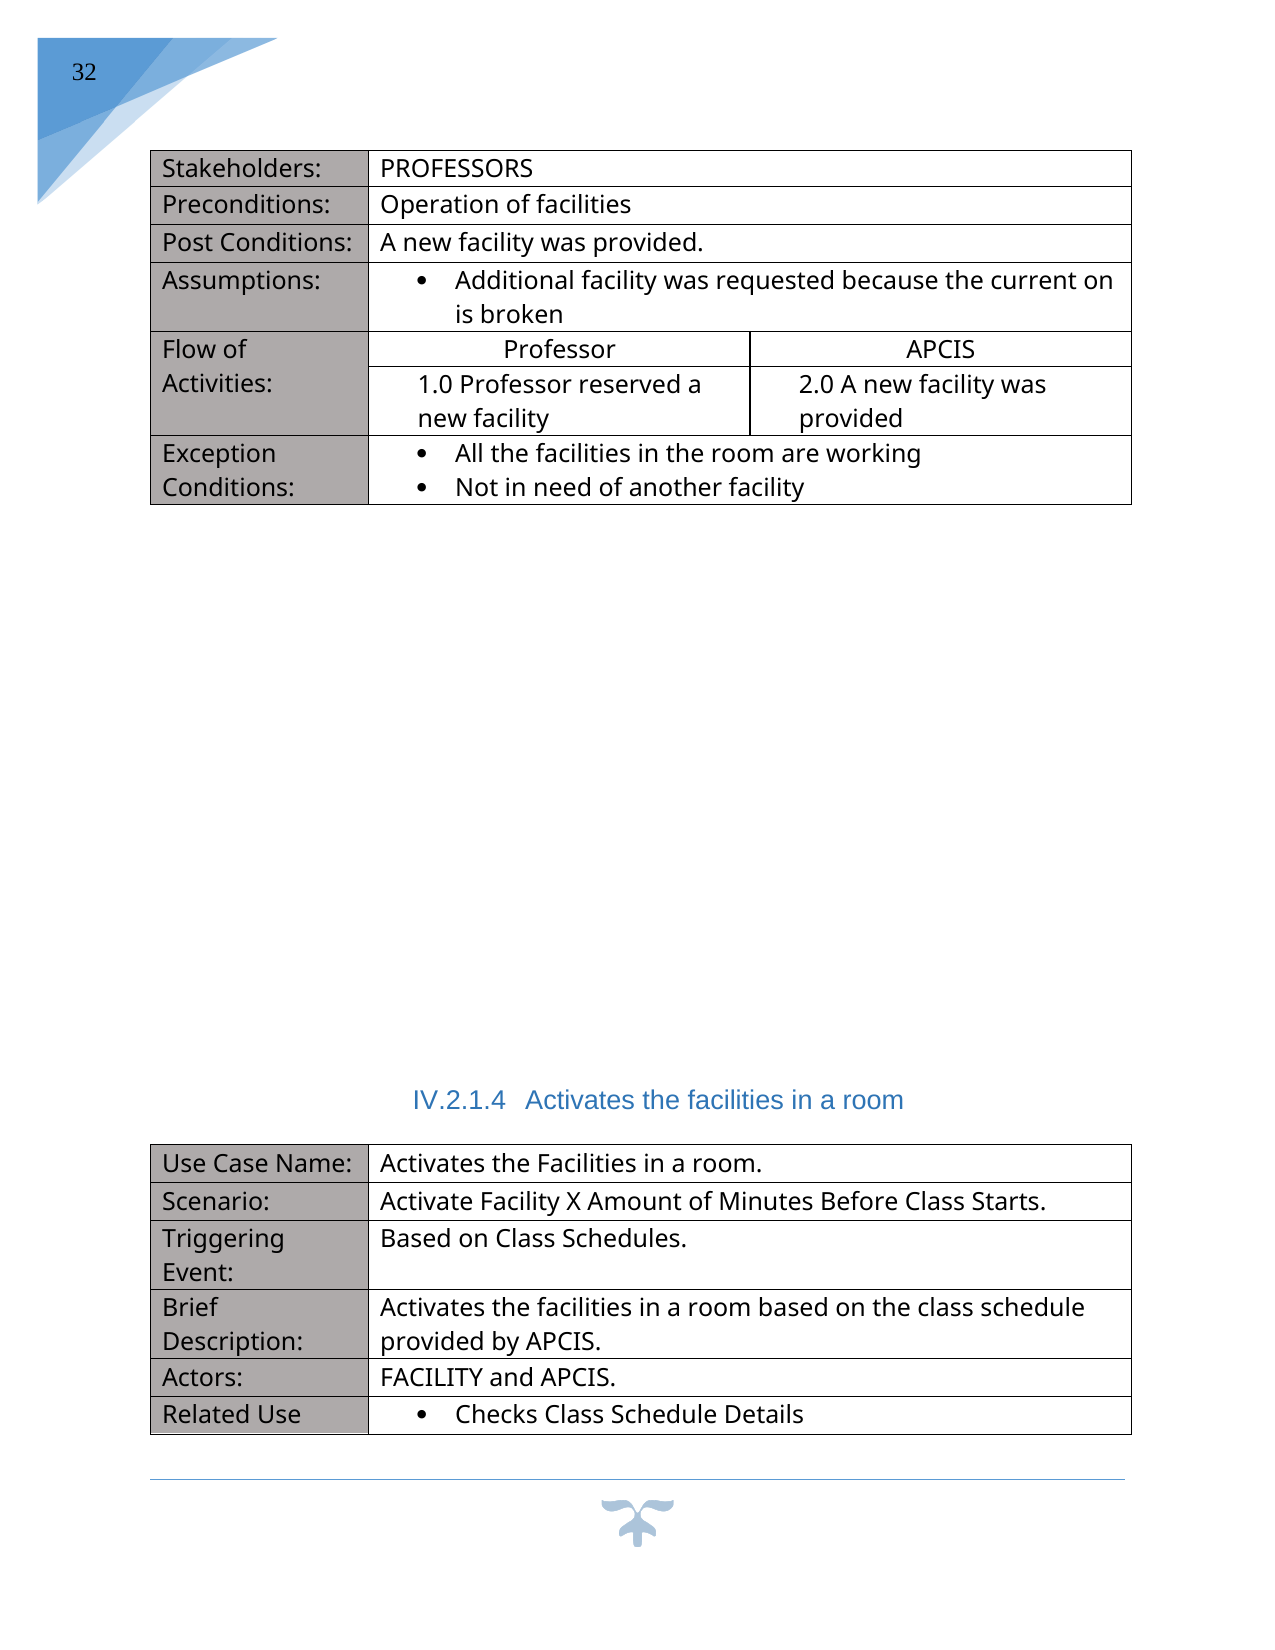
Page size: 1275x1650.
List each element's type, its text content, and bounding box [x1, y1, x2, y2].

table_cell Actors: [151, 1359, 368, 1396]
table_cell 1.0 Professor reserved a new facility [369, 367, 749, 435]
table_cell Brief Description: [151, 1290, 368, 1358]
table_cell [369, 1397, 1131, 1433]
table_cell Activates the facilities in a room based on the class schedule provided by APCIS. [369, 1290, 1131, 1358]
subtitle Activates the facilities in a room [412, 1084, 1125, 1116]
table_cell Related Use Case: [151, 1397, 368, 1433]
table_cell A new facility was provided. [369, 225, 1131, 262]
table_cell All the facilities in the room are working Not in need of another facility [369, 436, 1131, 504]
table_header Activates the Facilities in a room. [369, 1145, 1131, 1182]
table_cell Operation of facilities [369, 187, 1131, 224]
table_cell Activate Facility X Amount of Minutes Before Class Starts. [369, 1183, 1131, 1220]
table_cell 2.0 A new facility was provided [751, 367, 1131, 435]
table_cell Flow of Activities: [151, 332, 368, 435]
table_cell Exception Conditions: [151, 436, 368, 504]
table_cell FACILITY and APCIS. [369, 1359, 1131, 1396]
table_cell Triggering Event: [151, 1221, 368, 1289]
table_cell Assumptions: [151, 263, 368, 331]
table_cell Preconditions: [151, 187, 368, 224]
table_cell Post Conditions: [151, 225, 368, 262]
table_cell Additional facility was requested because the current on is broken [369, 263, 1131, 331]
table_cell Based on Class Schedules. [369, 1221, 1131, 1289]
table_cell PROFESSORS [369, 151, 1131, 186]
table_header Use Case Name: [151, 1145, 368, 1182]
picture [37, 37, 279, 206]
table_cell Stakeholders: [151, 151, 368, 186]
table_cell Professor [369, 332, 749, 366]
table_cell APCIS [751, 332, 1131, 366]
table_cell Scenario: [151, 1183, 368, 1220]
